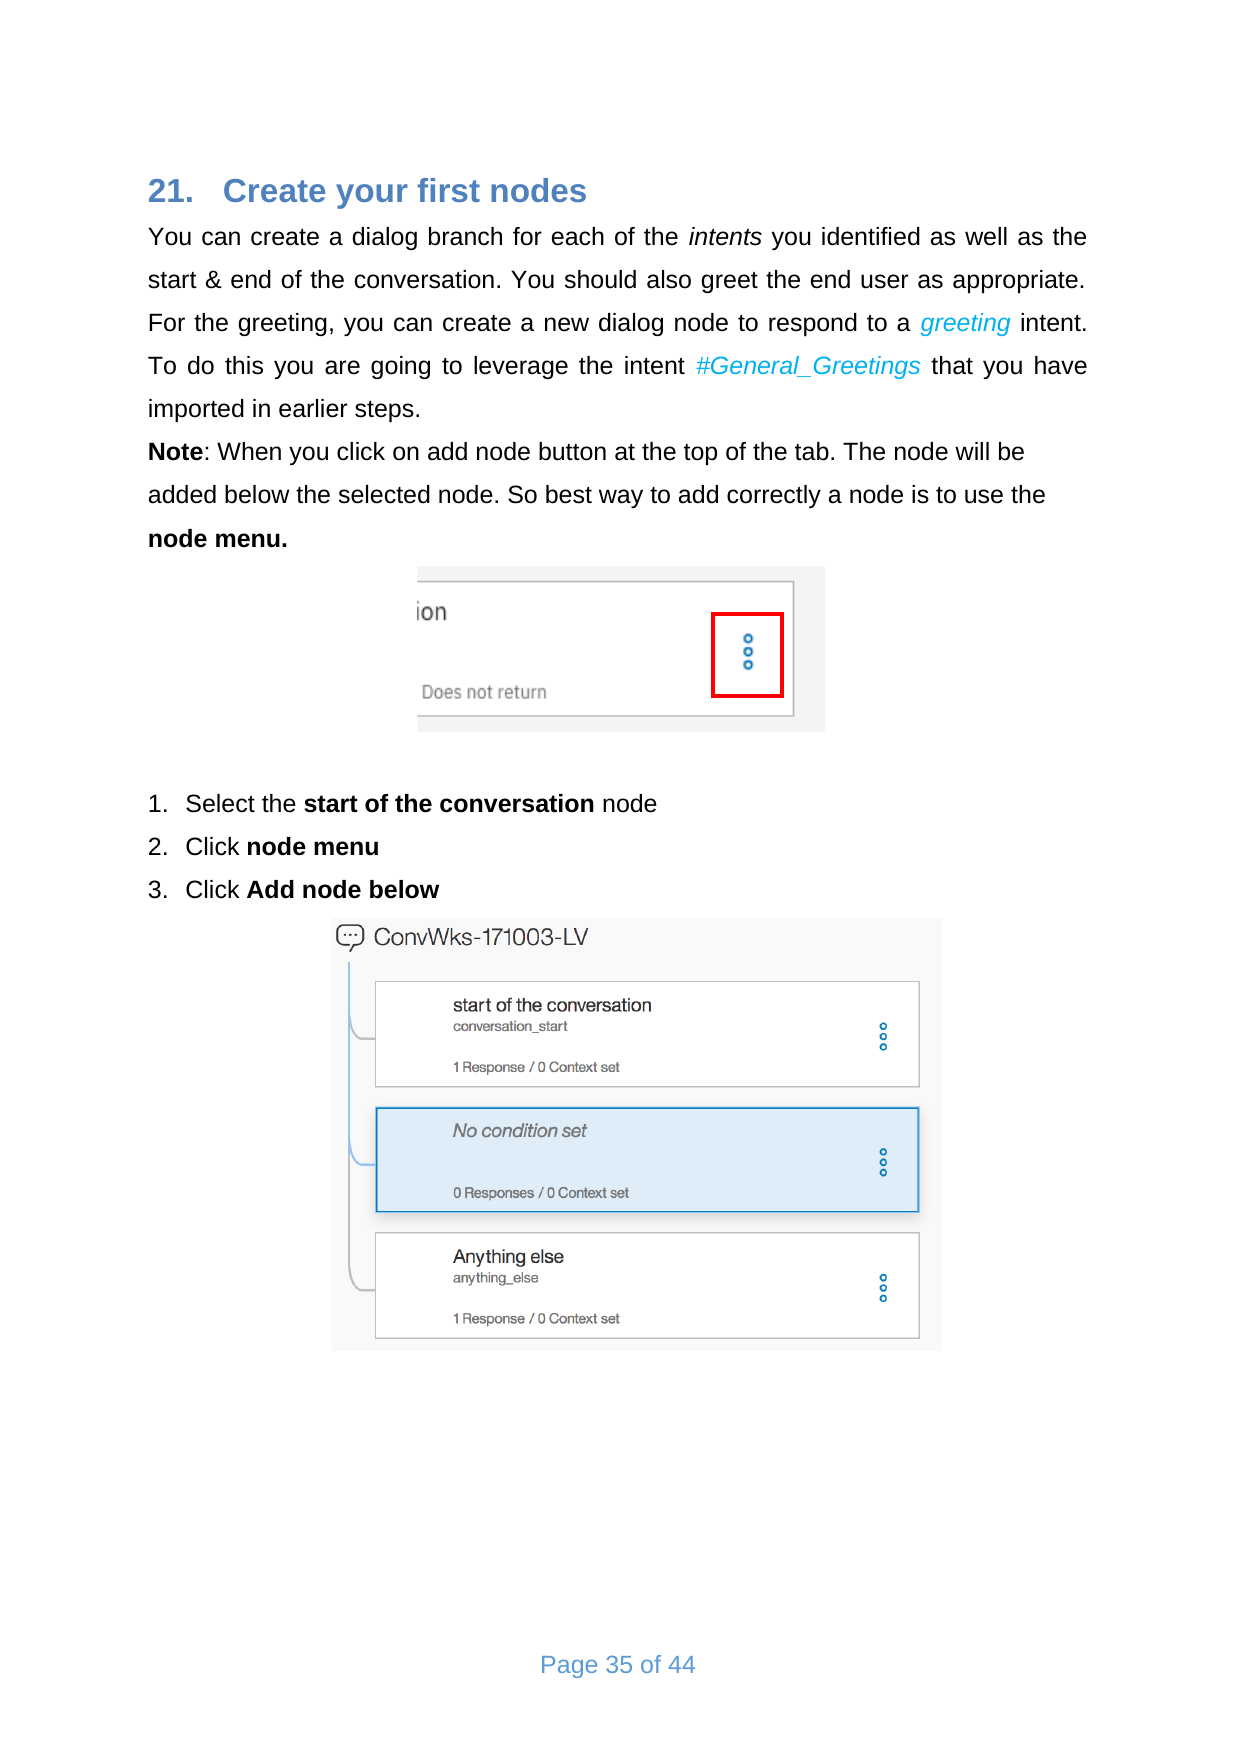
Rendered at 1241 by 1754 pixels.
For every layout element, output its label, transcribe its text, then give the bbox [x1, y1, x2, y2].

picture [417, 566, 826, 732]
list Click node menu [148, 832, 1088, 861]
list Select the start of the conversation node [148, 789, 1088, 817]
picture [331, 918, 942, 1351]
subtitle Create your first nodes [148, 171, 1088, 209]
list Note: When you click on add node button at the top of the tab. The node will be added below the selected node. So best way to add correctly a node is to use the node menu. [148, 437, 1088, 552]
list Click Add node below [148, 875, 1088, 904]
list You can create a dialog branch for each of the intents you identified as well as the start & end of the conversation. You should also greet the end user as appropriate. For the greeting, you can create a new dialog node to respond to a greeting intent. To do this you are going to leverage the intent #General_Greetings that you have imported in earlier steps. [148, 222, 1088, 423]
